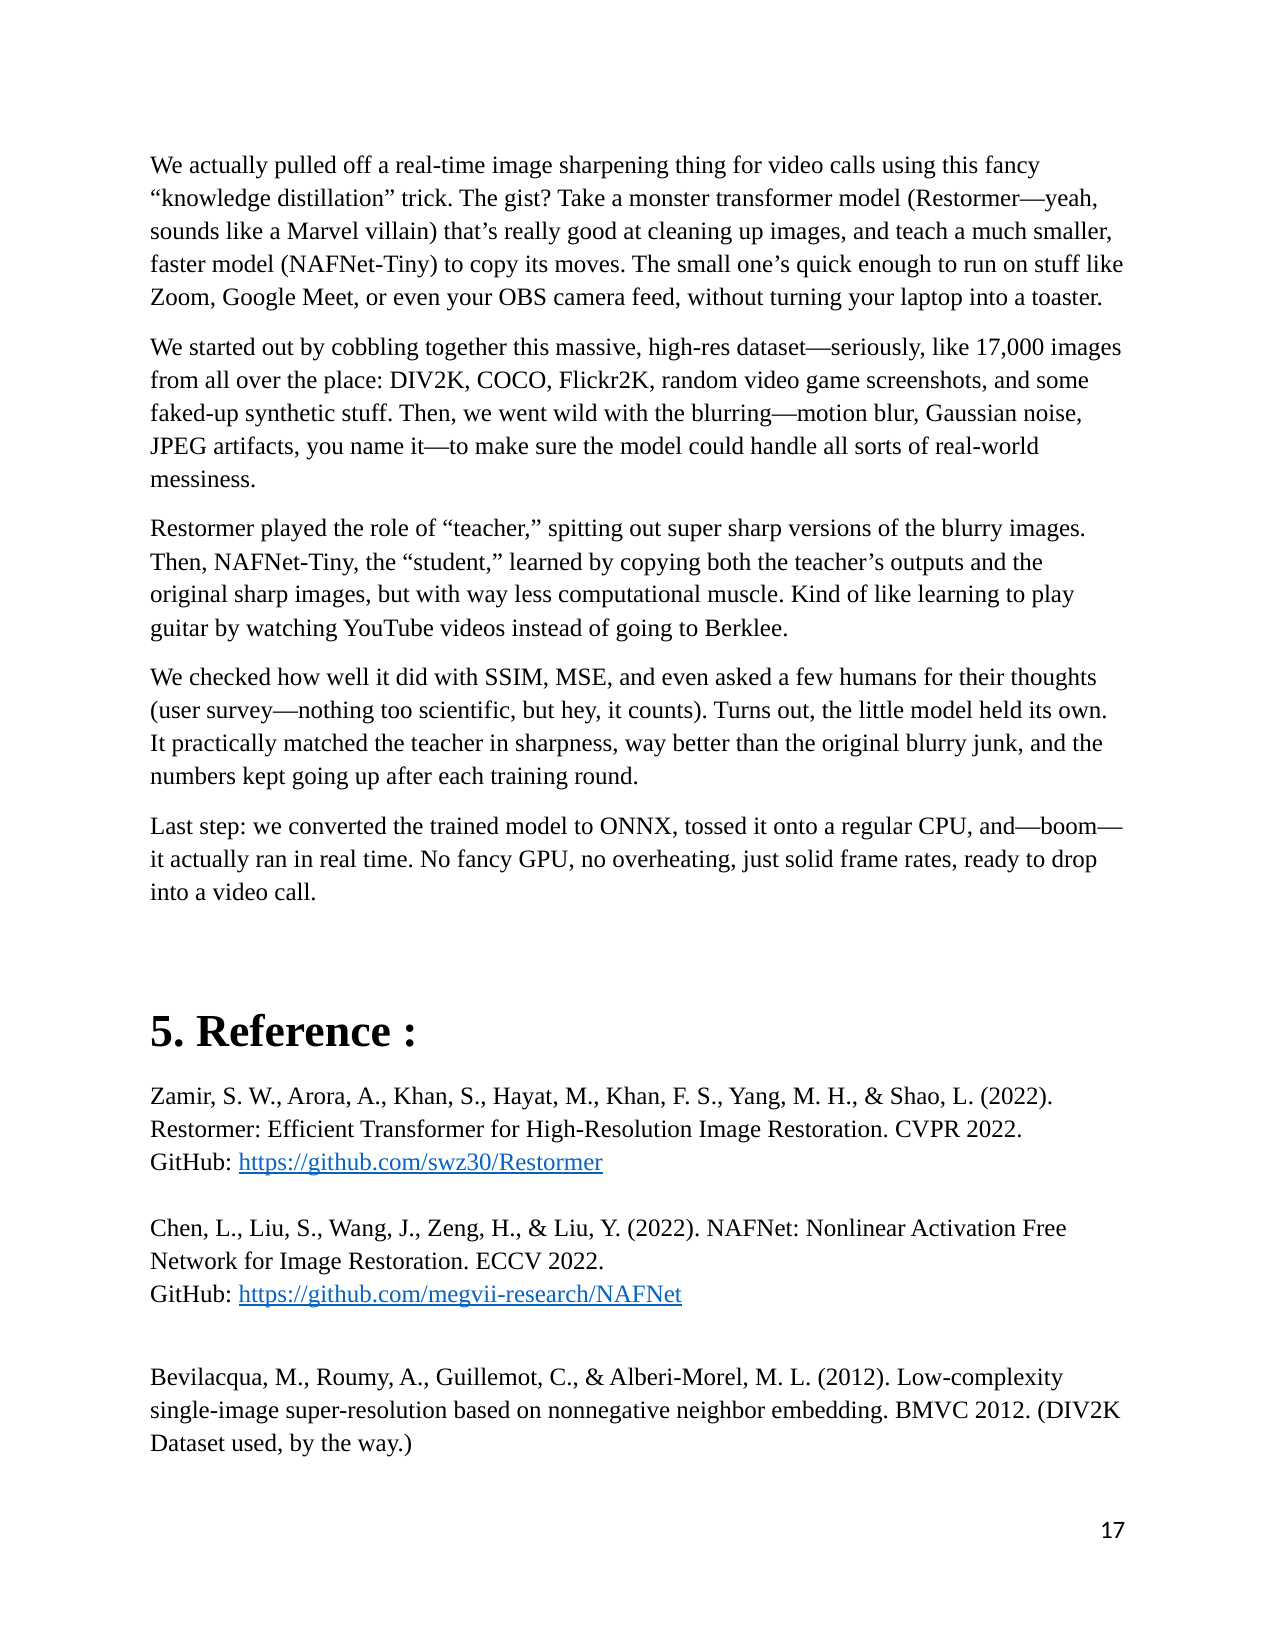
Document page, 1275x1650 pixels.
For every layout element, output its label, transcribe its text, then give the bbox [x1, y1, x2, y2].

text Zamir, S. W., Arora, A., Khan, S., Hayat, M., Khan, F. S., Yang, M. H., & Shao, L. (2022). Restormer: Efficient Transformer for High-Resolution Image Restoration. CVPR 2022. GitHub: https://github.com/swz30/Restormer Chen, L., Liu, S., Wang, J., Zeng, H., & Liu, Y. (2022). NAFNet: Nonlinear Activation Free Network for Image Restoration. ECCV 2022. GitHub: https://github.com/megvii-research/NAFNet [150, 1081, 1125, 1308]
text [150, 1329, 1125, 1490]
text 5. Reference : [150, 1004, 1125, 1057]
text Restormer played the role of “teacher,” spitting out super sharp versions of the blurry images. Then, NAFNet-Tiny, the “student,” learned by copying both the teacher’s outputs and the original sharp images, but with way less computational muscle. Kind of like learning to play guitar by watching YouTube videos instead of going to Berklee. [150, 513, 1125, 641]
text We checked how well it did with SSIM, MSE, and even asked a few humans for their thoughts (user survey—nothing too scientific, but hey, it counts). Turns out, the little model held its own. It practically matched the teacher in sharpness, way better than the original blurry junk, and the numbers kept going up after each training round. [150, 662, 1125, 790]
text Last step: we converted the trained model to ONNX, tossed it onto a regular CPU, and—boom—it actually ran in real time. No fancy GPU, no overheating, just solid frame rates, ready to drop into a video call. [150, 811, 1125, 906]
text We actually pulled off a real-time image sharpening thing for video calls using this fancy “knowledge distillation” trick. The gist? Take a monster transformer model (Restormer—yeah, sounds like a Marvel villain) that’s really good at cleaning up images, and teach a much smaller, faster model (NAFNet-Tiny) to copy its moves. The small one’s quick enough to run on stuff like Zoom, Google Meet, or even your OBS camera feed, without turning your laptop into a toaster. [150, 150, 1125, 311]
text We started out by cobbling together this massive, high-res dataset—seriously, like 17,000 images from all over the place: DIV2K, COCO, Flickr2K, random video game screenshots, and some faked-up synthetic stuff. Then, we went wild with the blurring—motion blur, Gaussian noise, JPEG artifacts, you name it—to make sure the model could handle all sorts of real-world messiness. [150, 332, 1125, 493]
